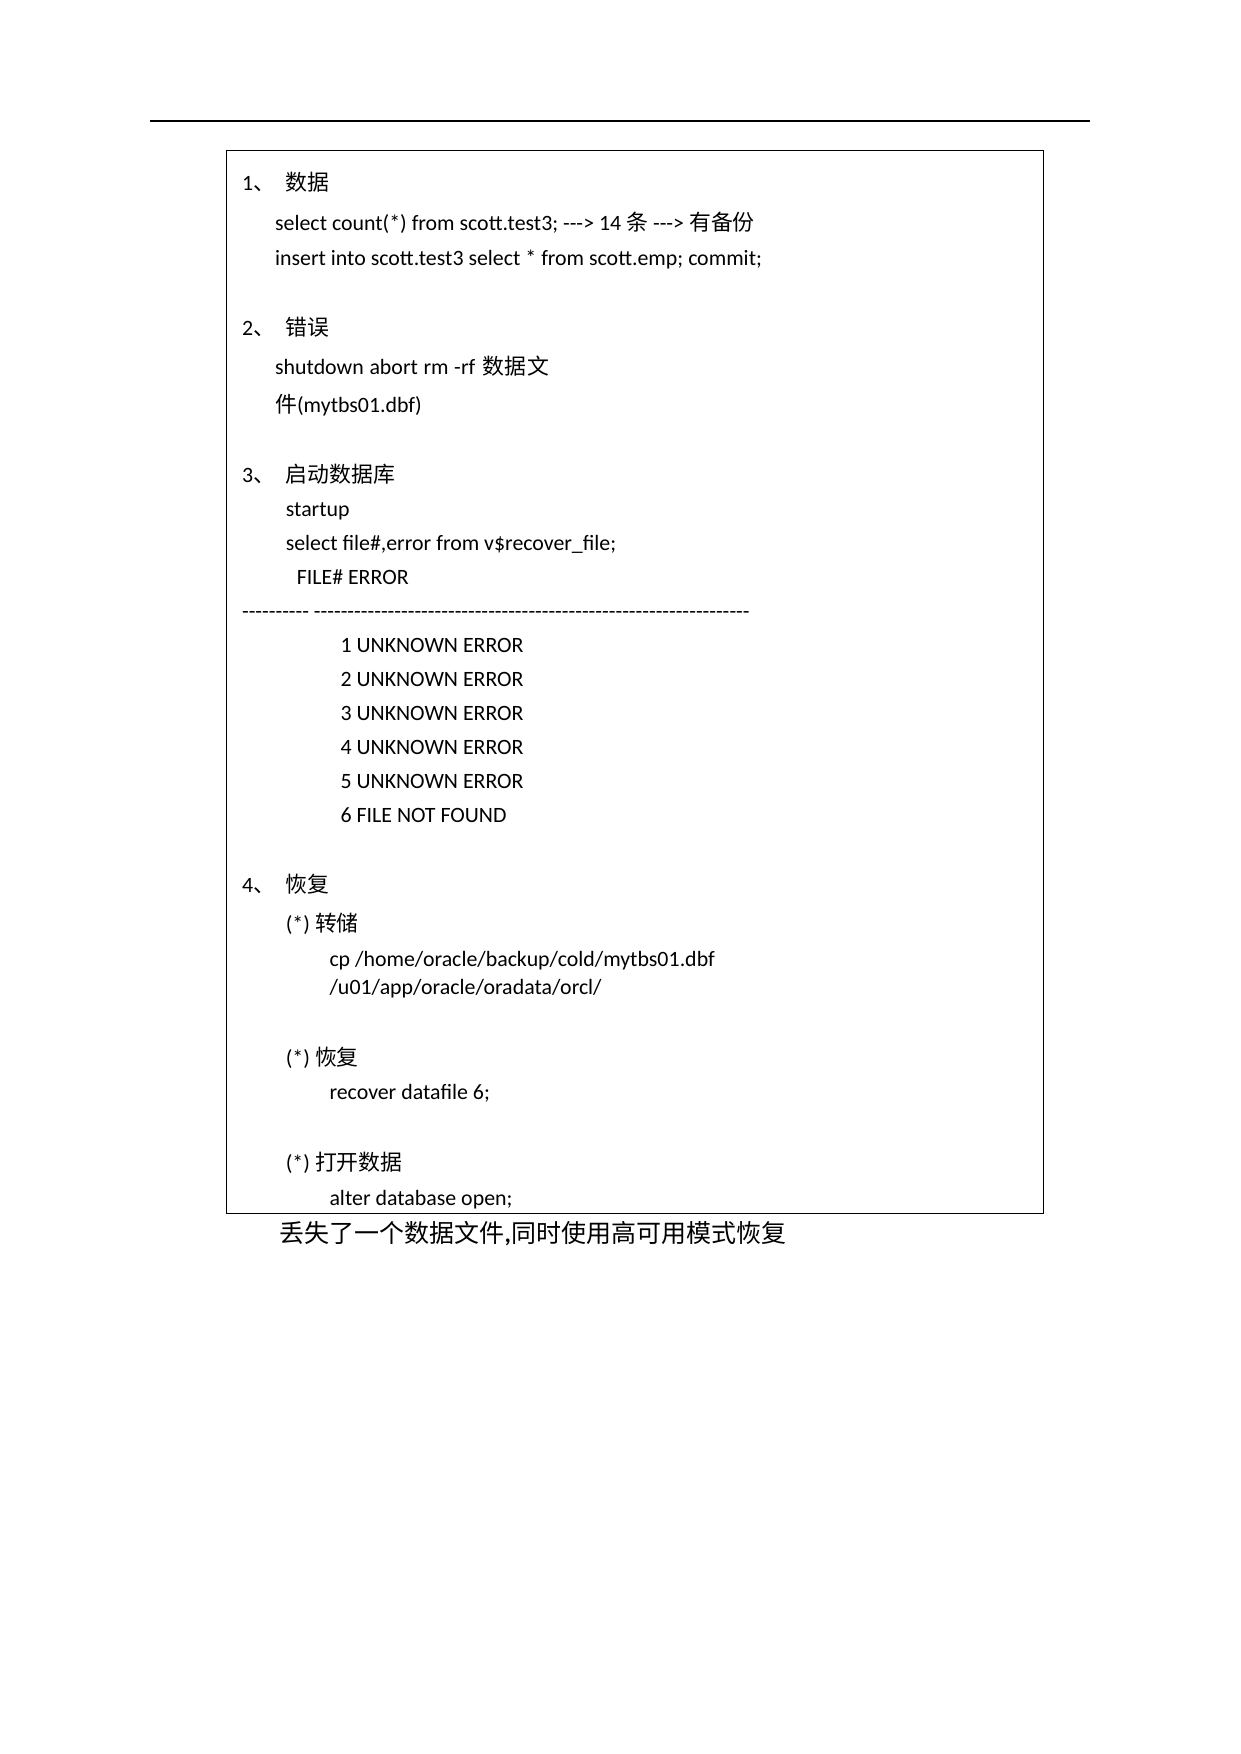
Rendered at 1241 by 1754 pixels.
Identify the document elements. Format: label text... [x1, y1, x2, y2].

table_header 数据 select count(*) from scott.test3; ---> 14 条 ---> 有备份 insert into scott.test3 select * from scott.emp; commit; 错误 shutdown abort rm -rf 数据文件(mytbs01.dbf) 启动数据库 startup select file#,error from v$recover_file; FILE# ERROR ---------- ----------------------------------------------------------------- UNKNOWN ERROR UNKNOWN ERROR UNKNOWN ERROR UNKNOWN ERROR UNKNOWN ERROR FILE NOT FOUND 恢复 (*) 转储 cp /home/oracle/backup/cold/mytbs01.dbf /u01/app/oracle/oradata/orcl/ (*) 恢复 recover datafile 6; (*) 打开数据 alter database open; [227, 151, 1043, 1212]
text 丢失了一个数据文件,同时使用高可用模式恢复 [279, 1213, 1090, 1250]
